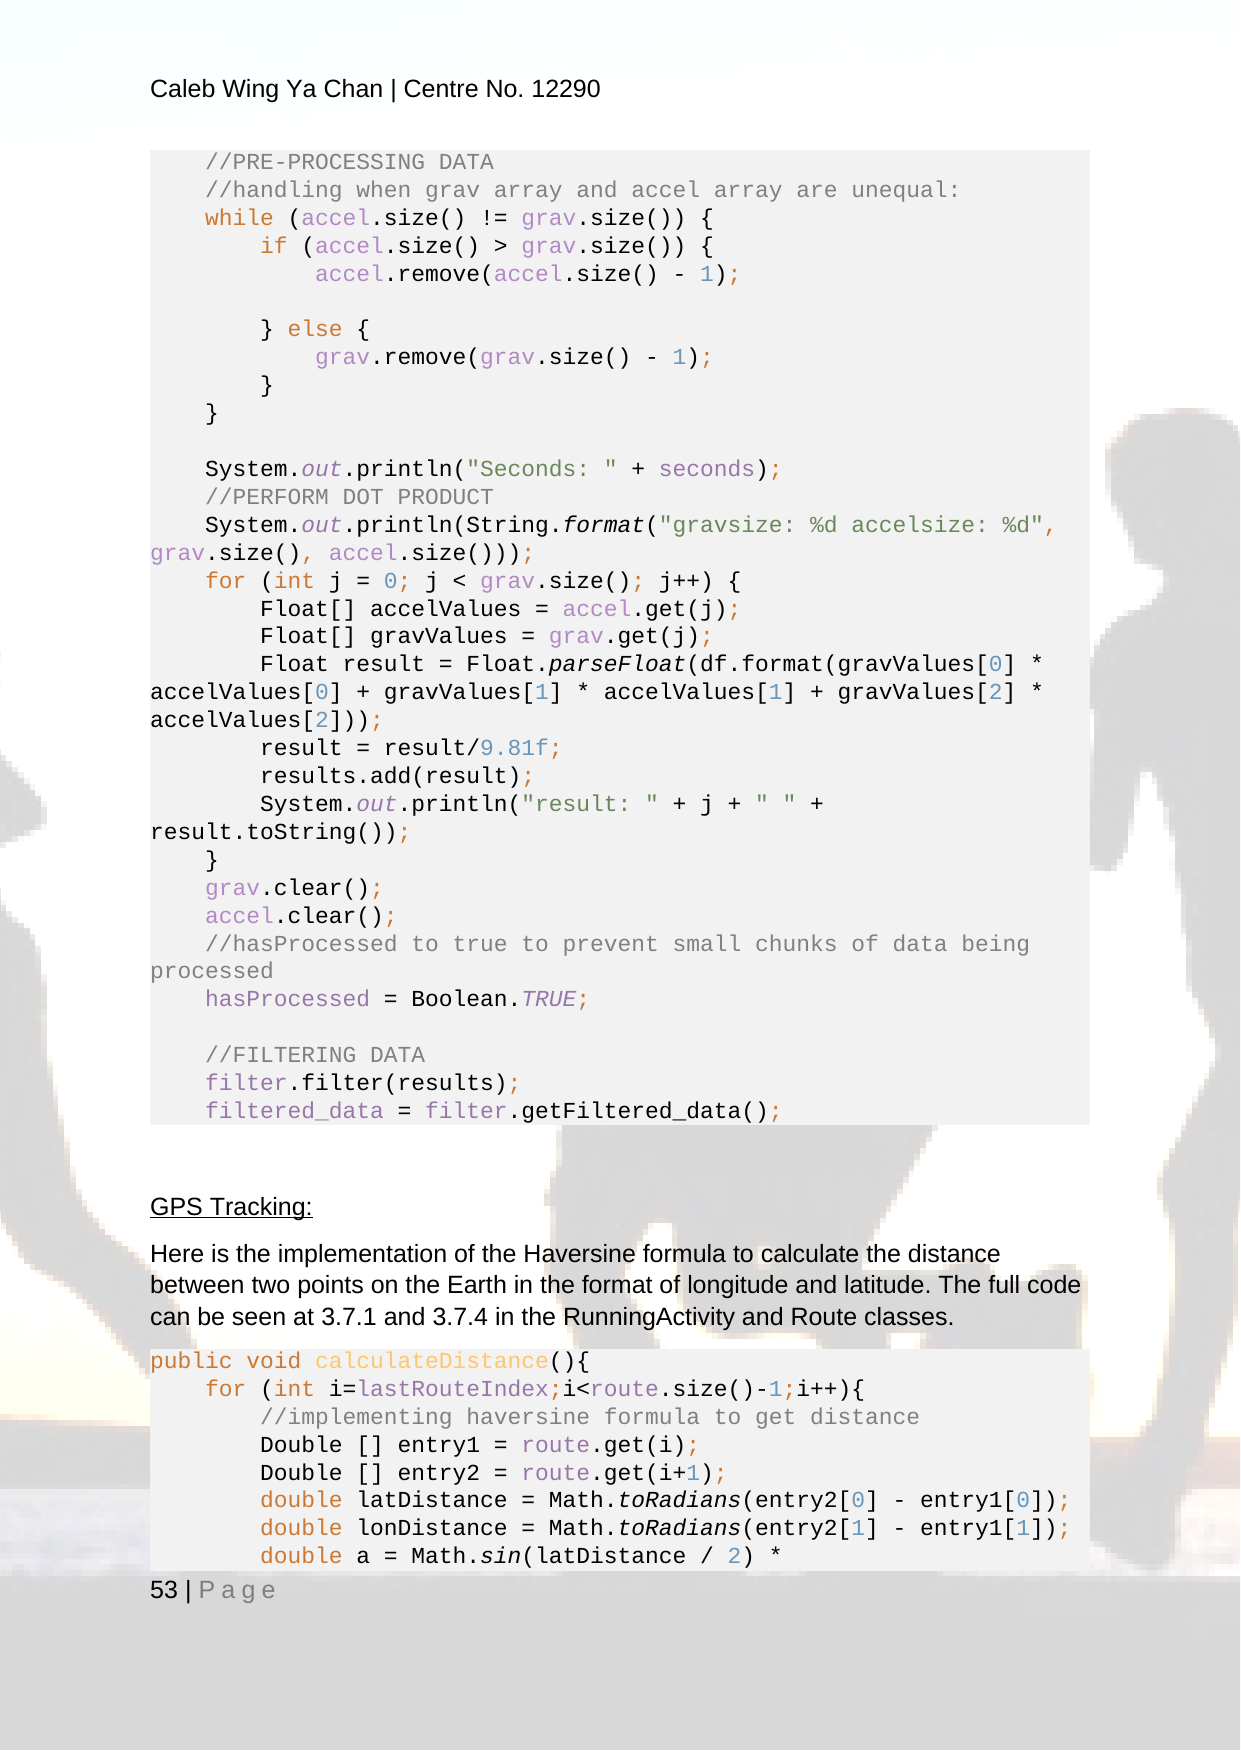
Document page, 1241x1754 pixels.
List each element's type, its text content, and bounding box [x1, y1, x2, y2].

text Here is the implementation of the Haversine formula to calculate the distance between two points on the Earth in the format of longitude and latitude. The full code can be seen at 3.7.1 and 3.7.4 in the RunningActivity and Route classes. [150, 1239, 1090, 1330]
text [150, 150, 1090, 1125]
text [150, 1349, 1090, 1571]
text GPS Tracking: [150, 1192, 1090, 1220]
